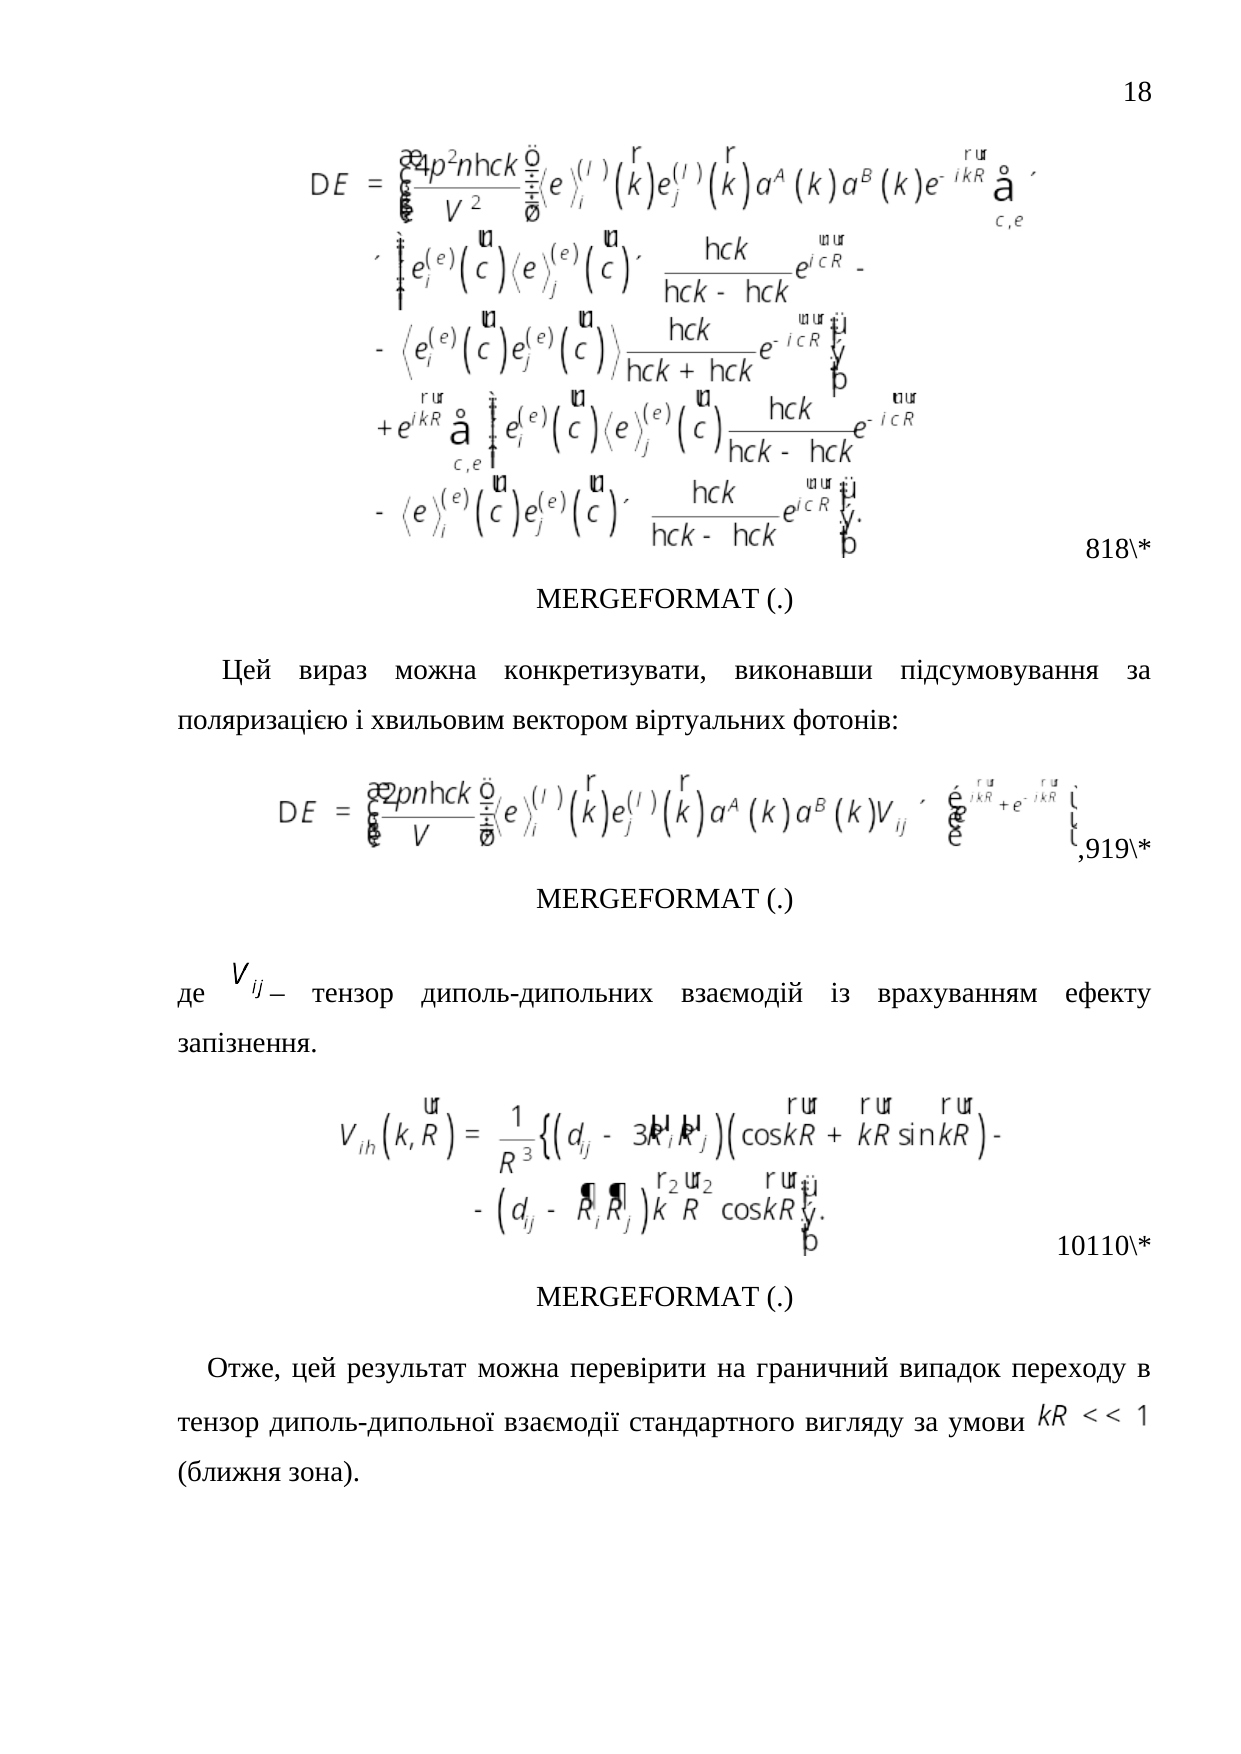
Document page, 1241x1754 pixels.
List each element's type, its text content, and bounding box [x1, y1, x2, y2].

text , [177, 774, 1152, 914]
text Цей вираз можна конкретизувати, виконавши підсумовування за поляризацією і хвильовим вектором віртуальних фотонів: [177, 652, 1152, 736]
text Отже, цей результат можна перевірити на граничний випадок переходу в тензор диполь-дипольної взаємодії стандартного вигляду за умови (ближня зона). [177, 1350, 1152, 1488]
text де – тензор диполь-дипольних взаємодій із врахуванням ефекту запізнення. [177, 952, 1152, 1059]
